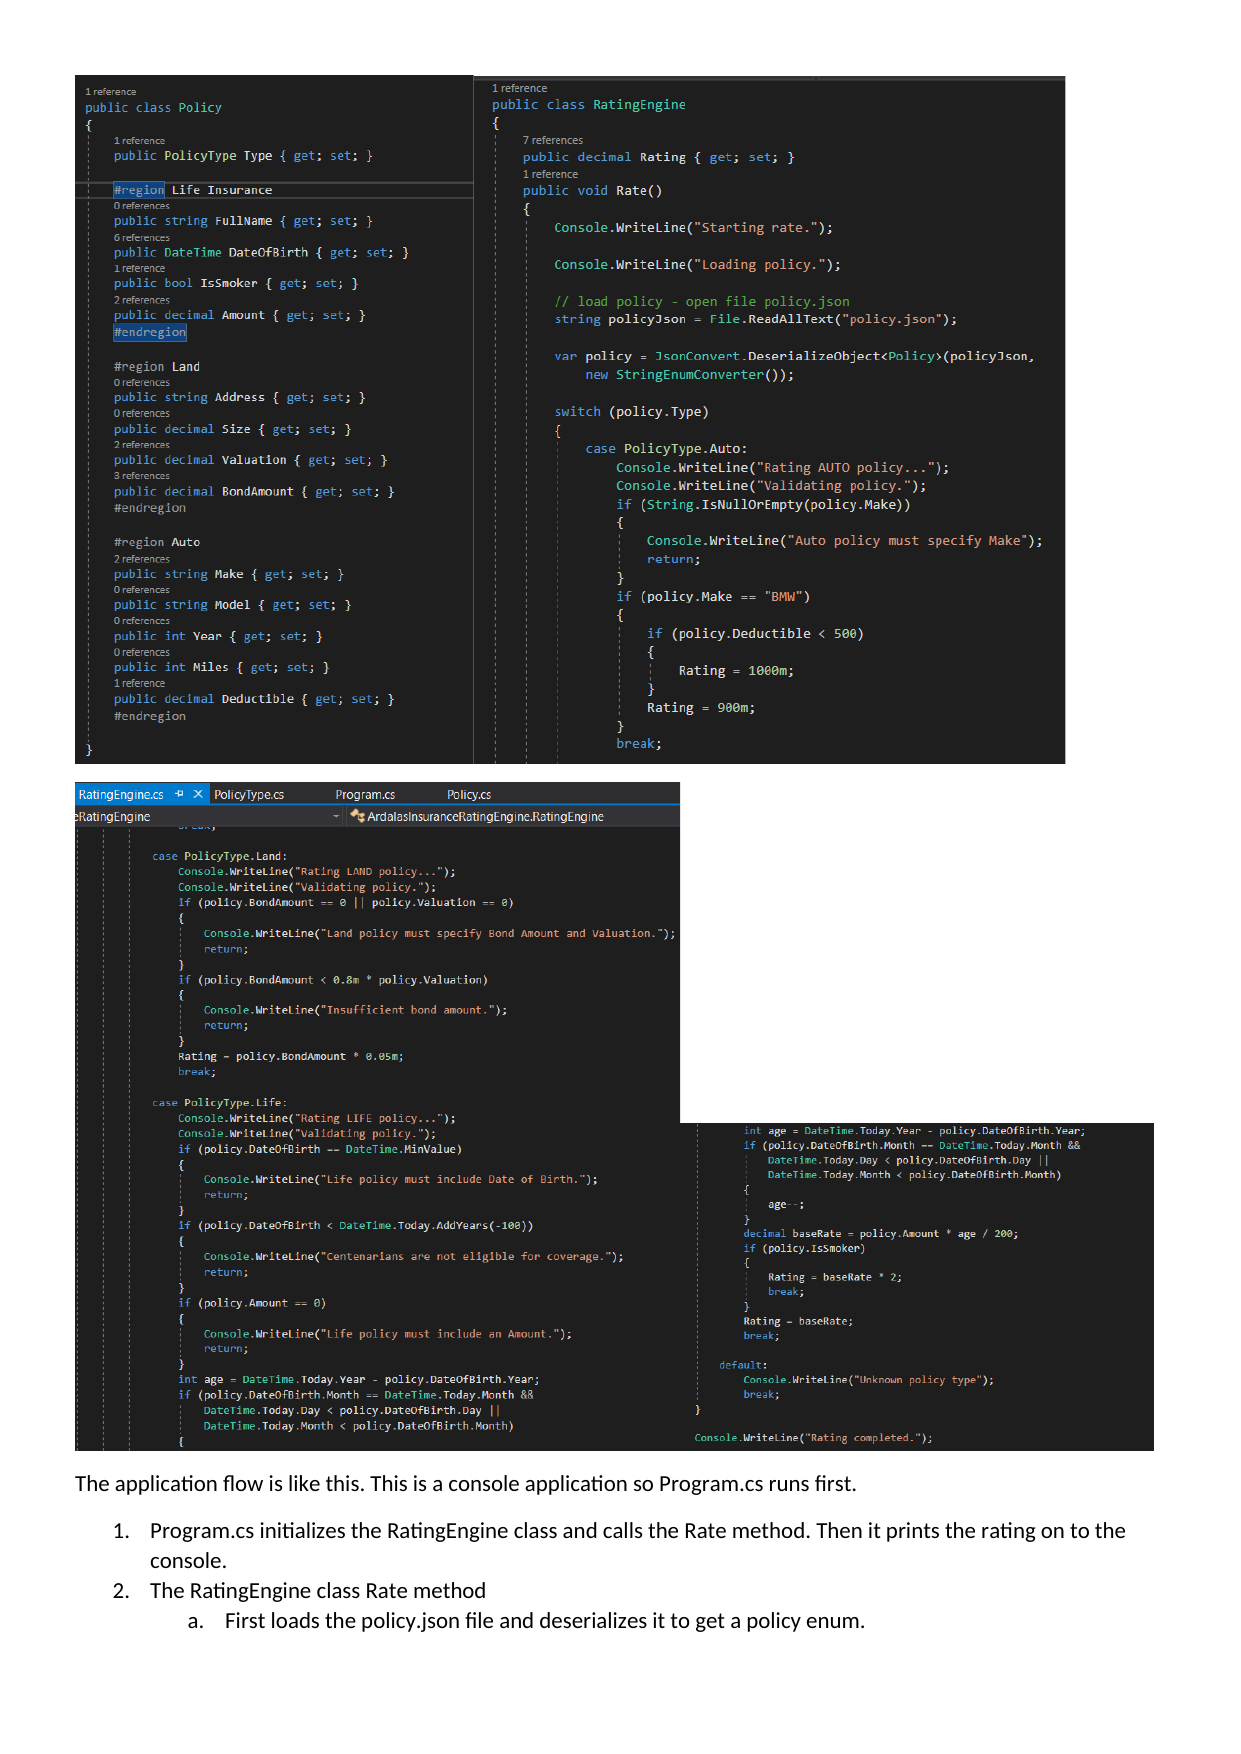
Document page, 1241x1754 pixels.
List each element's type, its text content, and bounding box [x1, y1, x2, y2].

picture [75, 782, 1154, 1451]
picture [75, 75, 1066, 764]
list First loads the policy.json file and deserializes it to get a policy enum. [187, 1606, 1165, 1634]
list Program.cs initializes the RatingEngine class and calls the Rate method. Then it prints the rating on to the console. [112, 1516, 1165, 1574]
text The application flow is like this. This is a console application so Program.cs runs first. [75, 1469, 1165, 1497]
list The RatingEngine class Rate method [112, 1576, 1165, 1604]
